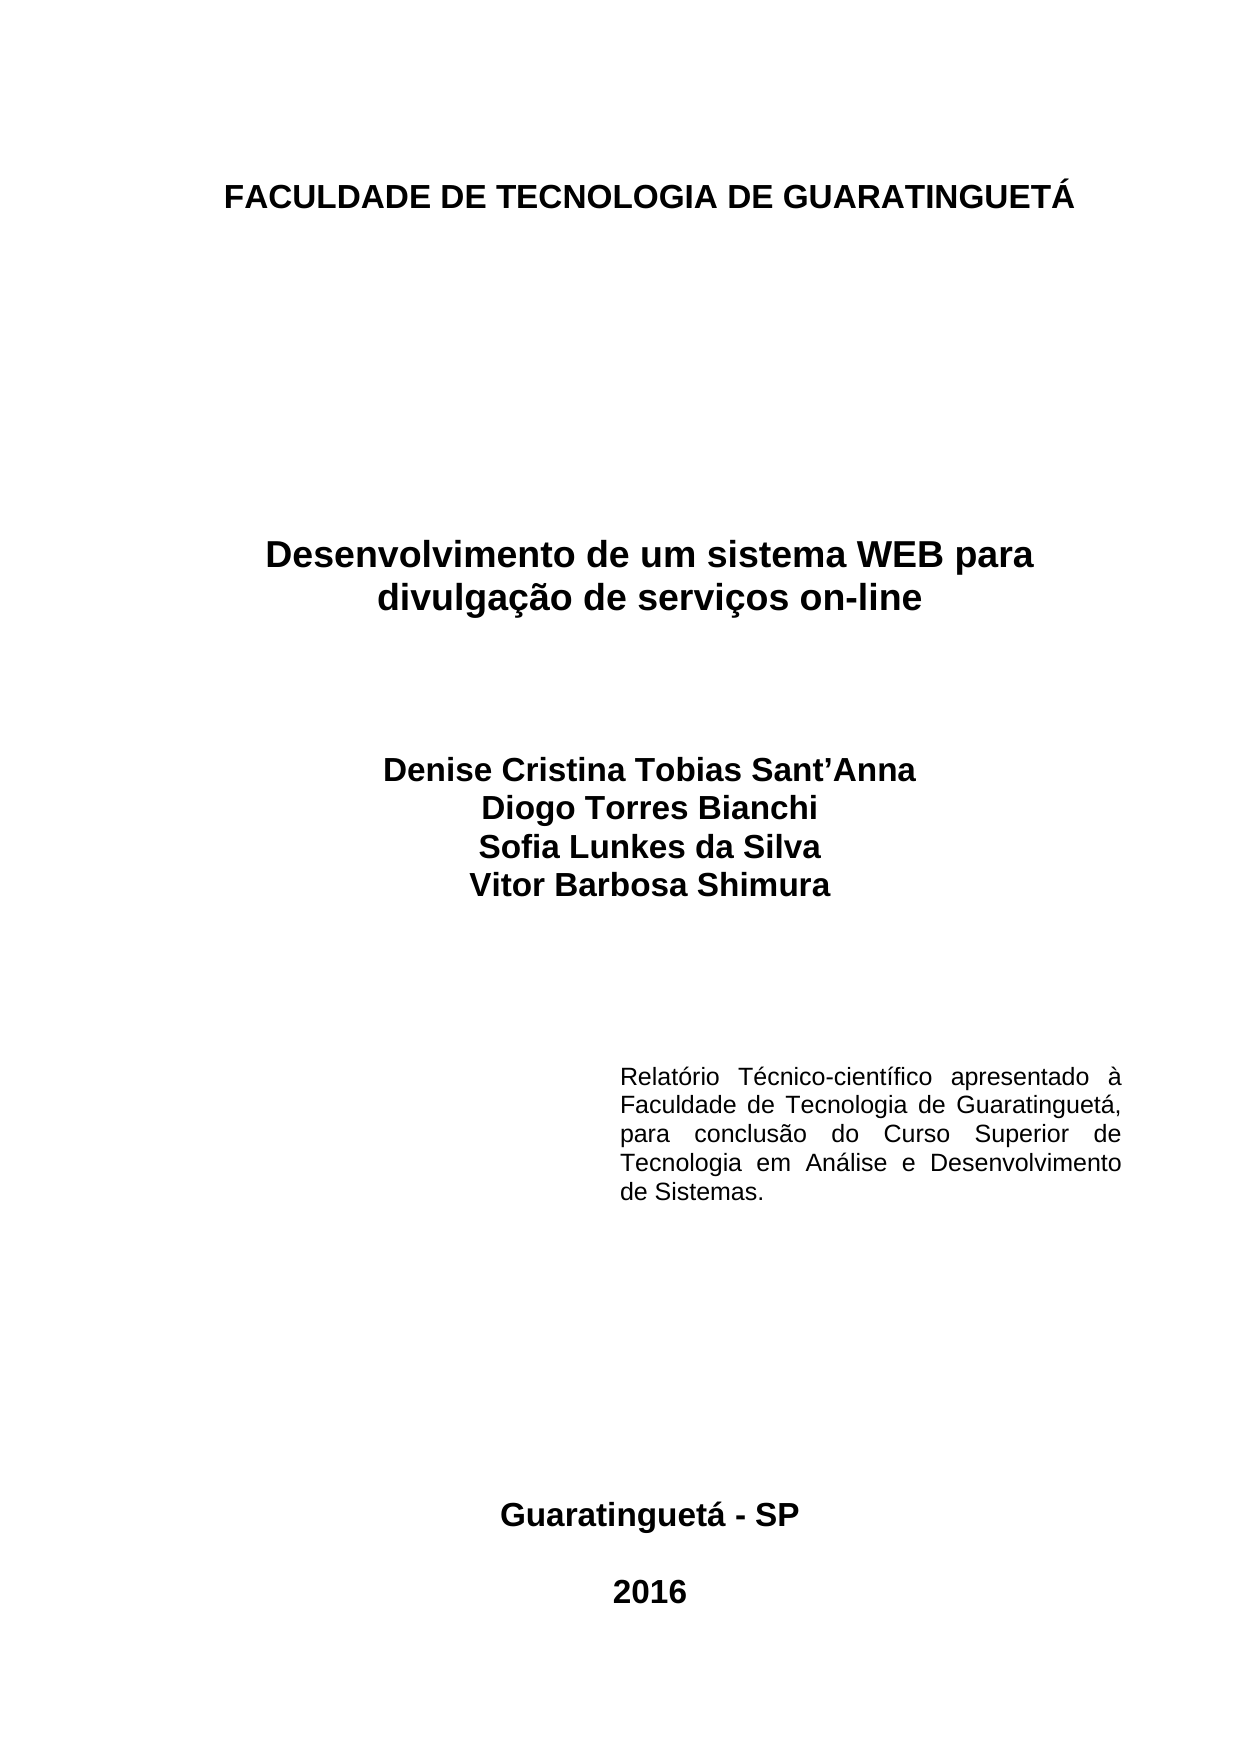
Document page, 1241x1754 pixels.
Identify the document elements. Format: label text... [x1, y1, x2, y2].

text Denise Cristina Tobias Sant’Anna [177, 750, 1122, 788]
text Sofia Lunkes da Silva [177, 827, 1122, 865]
text FACULDADE DE TECNOLOGIA DE GUARATINGUETÁ [177, 177, 1122, 216]
text Vitor Barbosa Shimura [177, 865, 1122, 904]
text 2016 [177, 1572, 1122, 1611]
text Diogo Torres Bianchi [177, 788, 1122, 827]
text Guaratinguetá - SP [177, 1495, 1122, 1534]
text Relatório Técnico-científico apresentado à Faculdade de Tecnologia de Guaratinguetá, para conclusão do Curso Superior de Tecnologia em Análise e Desenvolvimento de Sistemas. [620, 1062, 1122, 1206]
text Desenvolvimento de um sistema WEB para divulgação de serviços on-line [177, 532, 1122, 618]
